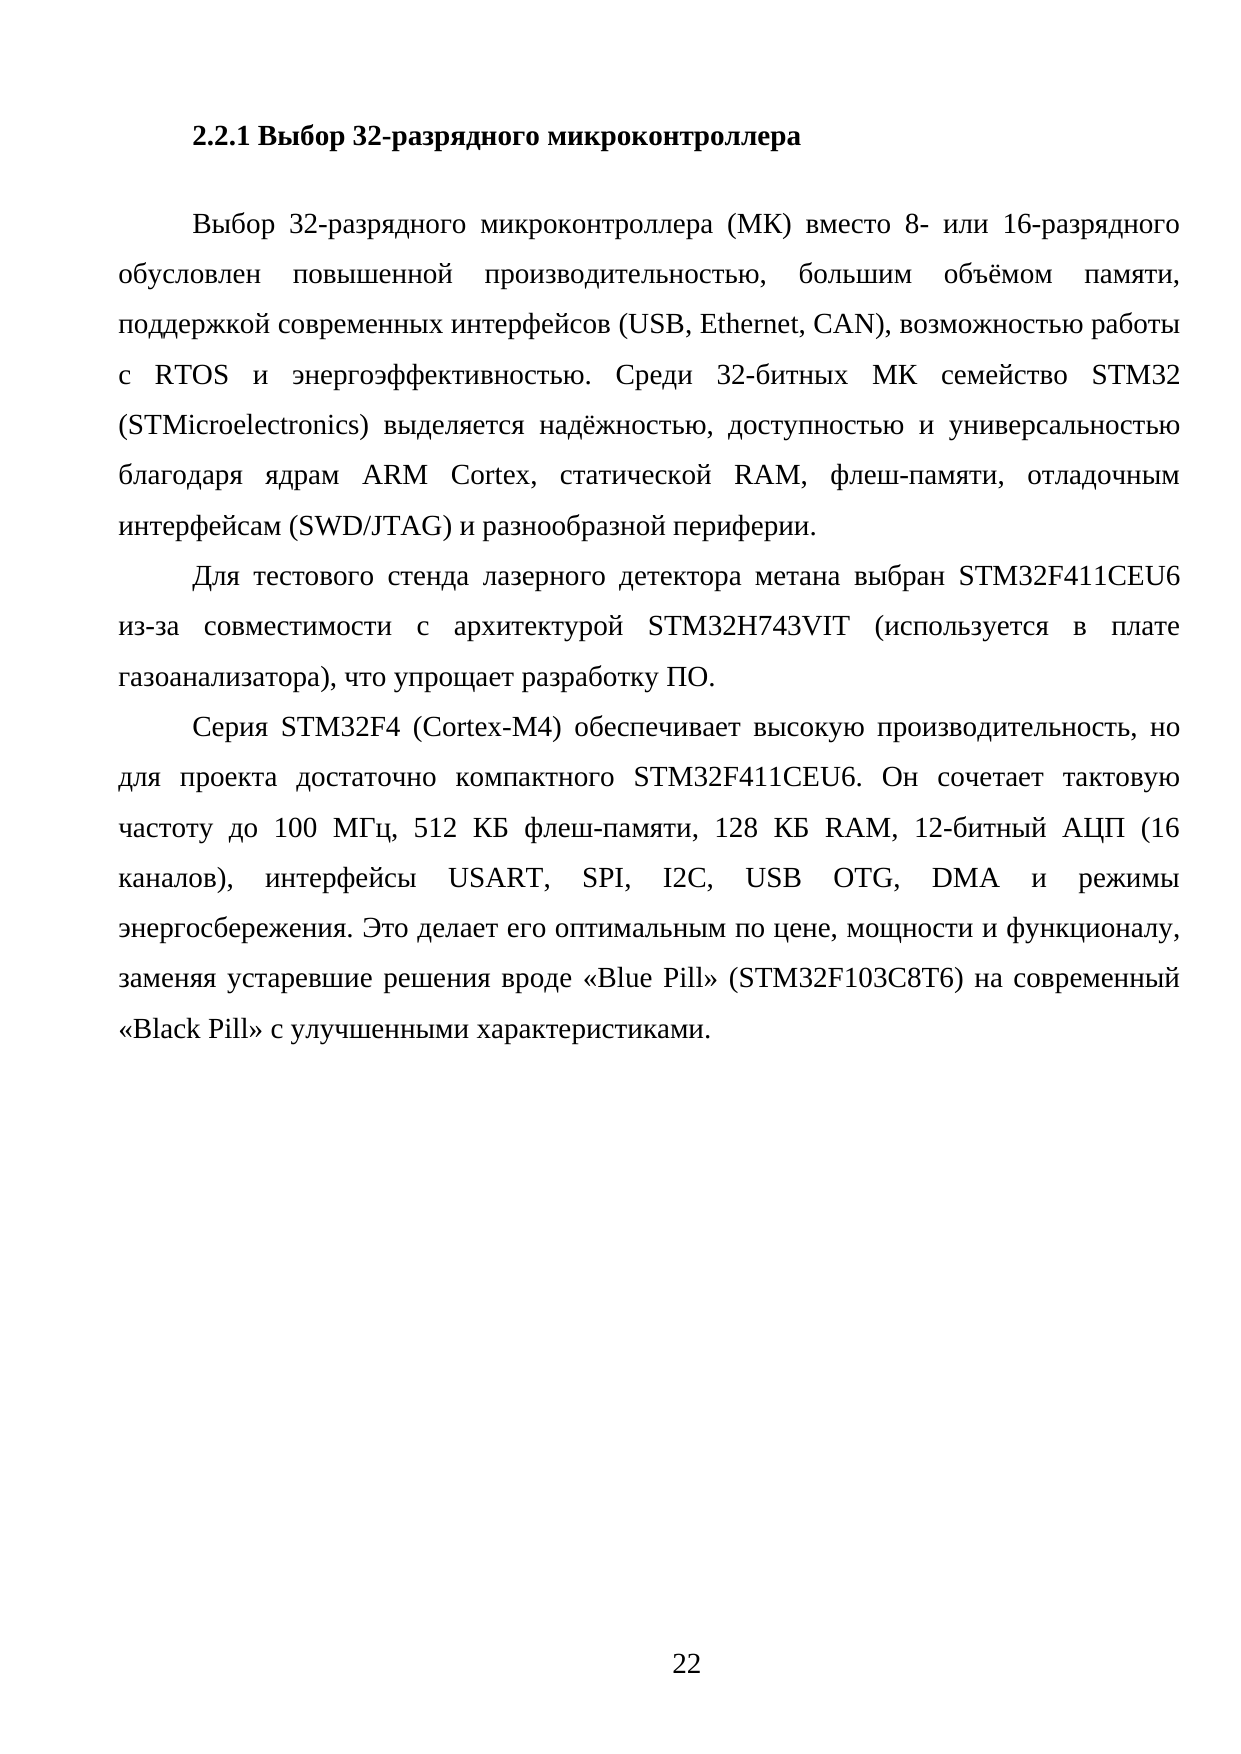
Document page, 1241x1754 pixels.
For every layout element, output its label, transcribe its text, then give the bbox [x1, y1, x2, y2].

text Выбор 32-разрядного микроконтроллера (МК) вместо 8- или 16-разрядного обусловлен повышенной производительностью, большим объёмом памяти, поддержкой современных интерфейсов (USB, Ethernet, CAN), возможностью работы с RTOS и энергоэффективностью. Среди 32-битных МК семейство STM32 (STMicroelectronics) выделяется надёжностью, доступностью и универсальностью благодаря ядрам ARM Cortex, статической RAM, флеш-памяти, отладочным интерфейсам (SWD/JTAG) и разнообразной периферии. [118, 206, 1181, 541]
text Для тестового стенда лазерного детектора метана выбран STM32F411CEU6 из-за совместимости с архитектурой STM32H743VIT (используется в плате газоанализатора), что упрощает разработку ПО. [118, 558, 1181, 692]
text Серия STM32F4 (Cortex-M4) обеспечивает высокую производительность, но для проекта достаточно компактного STM32F411CEU6. Он сочетает тактовую частоту до 100 МГц, 512 КБ флеш-памяти, 128 КБ RAM, 12-битный АЦП (16 каналов), интерфейсы USART, SPI, I2C, USB OTG, DMA и режимы энергосбережения. Это делает его оптимальным по цене, мощности и функционалу, заменяя устаревшие решения вроде «Blue Pill» (STM32F103C8T6) на современный «Black Pill» с улучшенными характеристиками. [118, 709, 1181, 1044]
subtitle Выбор 32-разрядного микроконтроллера [118, 118, 1181, 152]
